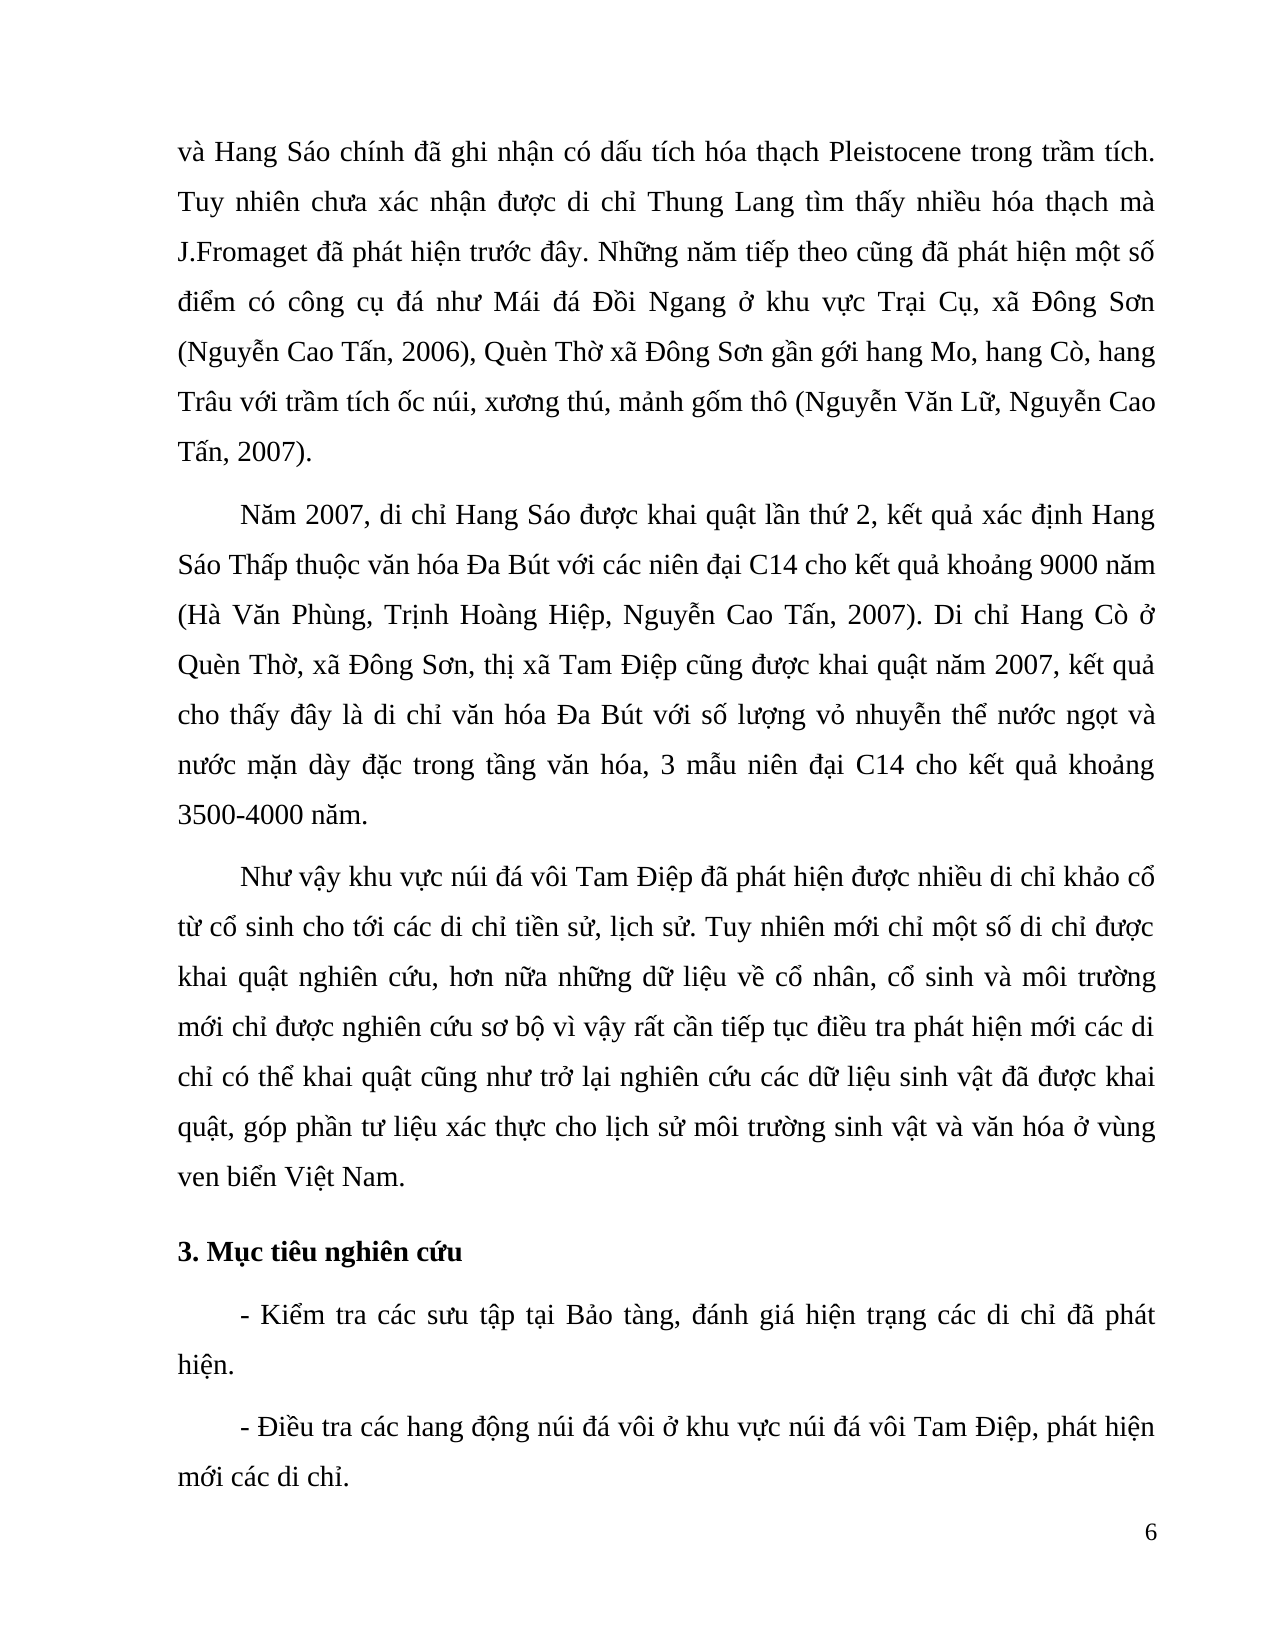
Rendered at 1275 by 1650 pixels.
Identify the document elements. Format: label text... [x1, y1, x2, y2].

text - Điều tra các hang động núi đá vôi ở khu vực núi đá vôi Tam Điệp, phát hiện mới các di chỉ. [177, 1393, 1157, 1493]
subtitle 3. Mục tiêu nghiên cứu [177, 1218, 1157, 1268]
text Như vậy khu vực núi đá vôi Tam Điệp đã phát hiện được nhiều di chỉ khảo cổ từ cổ sinh cho tới các di chỉ tiền sử, lịch sử. Tuy nhiên mới chỉ một số di chỉ được khai quật nghiên cứu, hơn nữa những dữ liệu về cổ nhân, cổ sinh và môi trường mới chỉ được nghiên cứu sơ bộ vì vậy rất cần tiếp tục điều tra phát hiện mới các di chỉ có thể khai quật cũng như trở lại nghiên cứu các dữ liệu sinh vật đã được khai quật, góp phần tư liệu xác thực cho lịch sử môi trường sinh vật và văn hóa ở vùng ven biển Việt Nam. [177, 843, 1157, 1193]
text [177, 118, 1157, 468]
text - Kiểm tra các sưu tập tại Bảo tàng, đánh giá hiện trạng các di chỉ đã phát hiện. [177, 1281, 1157, 1381]
text Năm 2007, di chỉ Hang Sáo được khai quật lần thứ 2, kết quả xác định Hang Sáo Thấp thuộc văn hóa Đa Bút với các niên đại C14 cho kết quả khoảng 9000 năm (Hà Văn Phùng, Trịnh Hoàng Hiệp, Nguyễn Cao Tấn, 2007). Di chỉ Hang Cò ở Quèn Thờ, xã Đông Sơn, thị xã Tam Điệp cũng được khai quật năm 2007, kết quả cho thấy đây là di chỉ văn hóa Đa Bút với số lượng vỏ nhuyễn thể nước ngọt và nước mặn dày đặc trong tầng văn hóa, 3 mẫu niên đại C14 cho kết quả khoảng 3500-4000 năm. [177, 481, 1157, 831]
